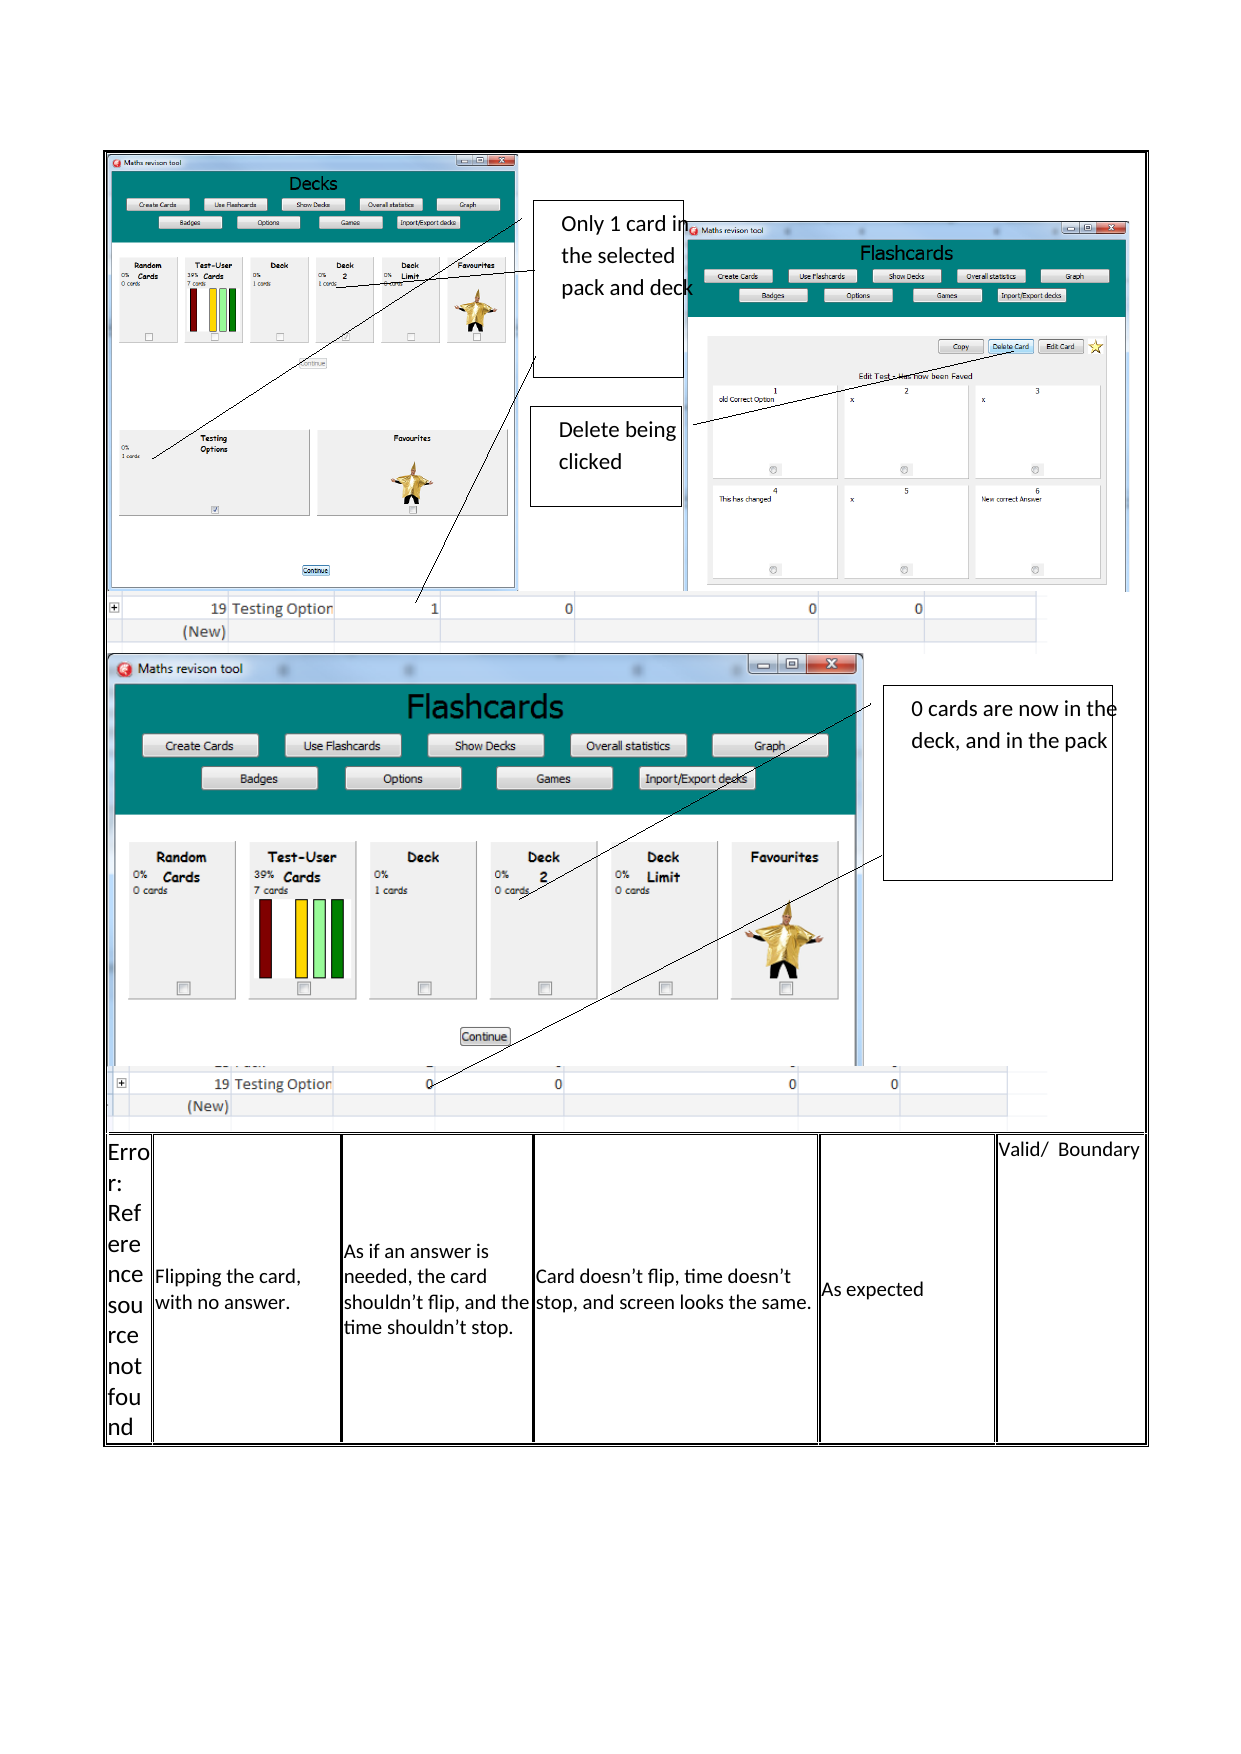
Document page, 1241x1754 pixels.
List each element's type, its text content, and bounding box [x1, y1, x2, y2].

table_cell [107, 153, 1145, 1132]
table_cell Valid/ Boundary [996, 1132, 1147, 1443]
table_cell Card doesn’t flip, time doesn’t stop, and screen looks the same. [533, 1133, 819, 1443]
table_cell As expected [819, 1133, 996, 1443]
table_cell Flipping the card, with no answer. [153, 1135, 341, 1443]
table_cell As if an answer is needed, the card shouldn’t flip, and the time shouldn’t stop. [341, 1135, 533, 1443]
picture [107, 154, 1130, 1131]
